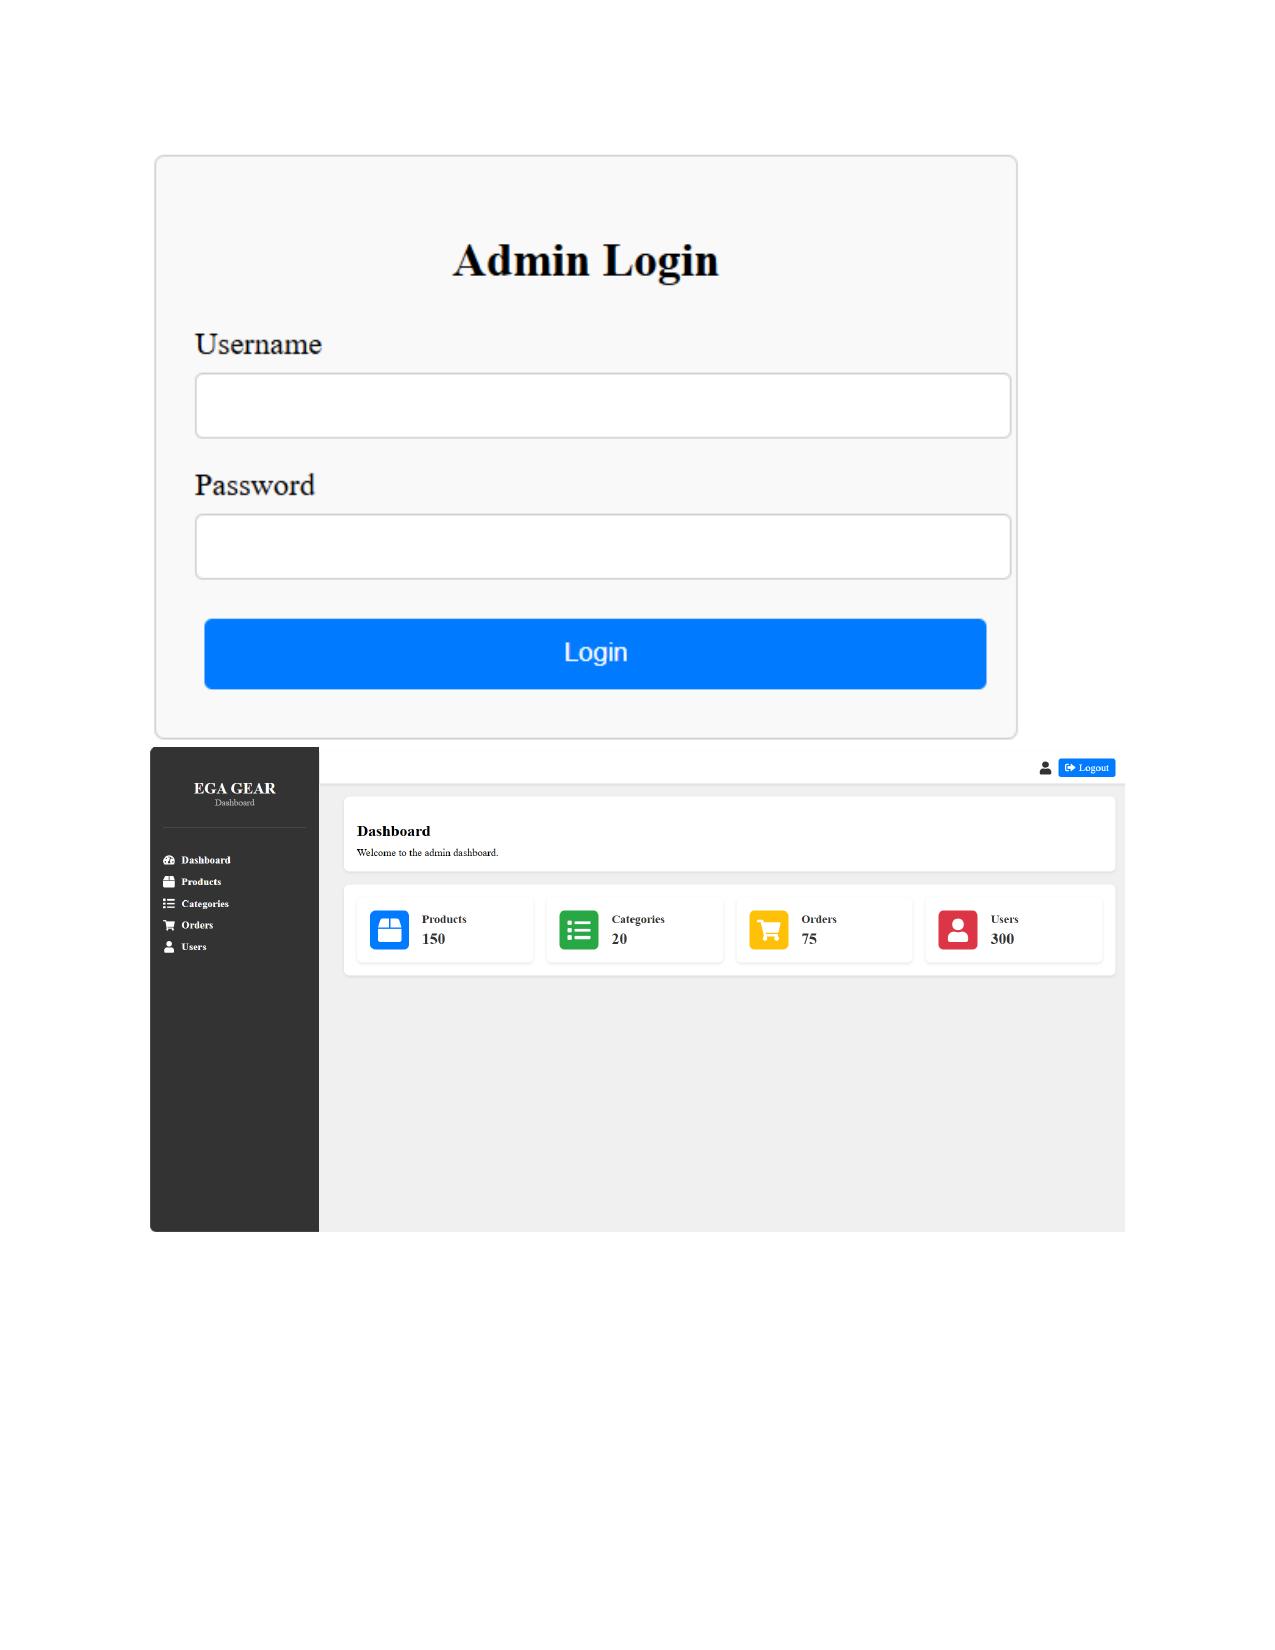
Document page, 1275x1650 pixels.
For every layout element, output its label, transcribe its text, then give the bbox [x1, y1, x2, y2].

picture [150, 747, 1125, 1232]
picture [150, 150, 1029, 746]
